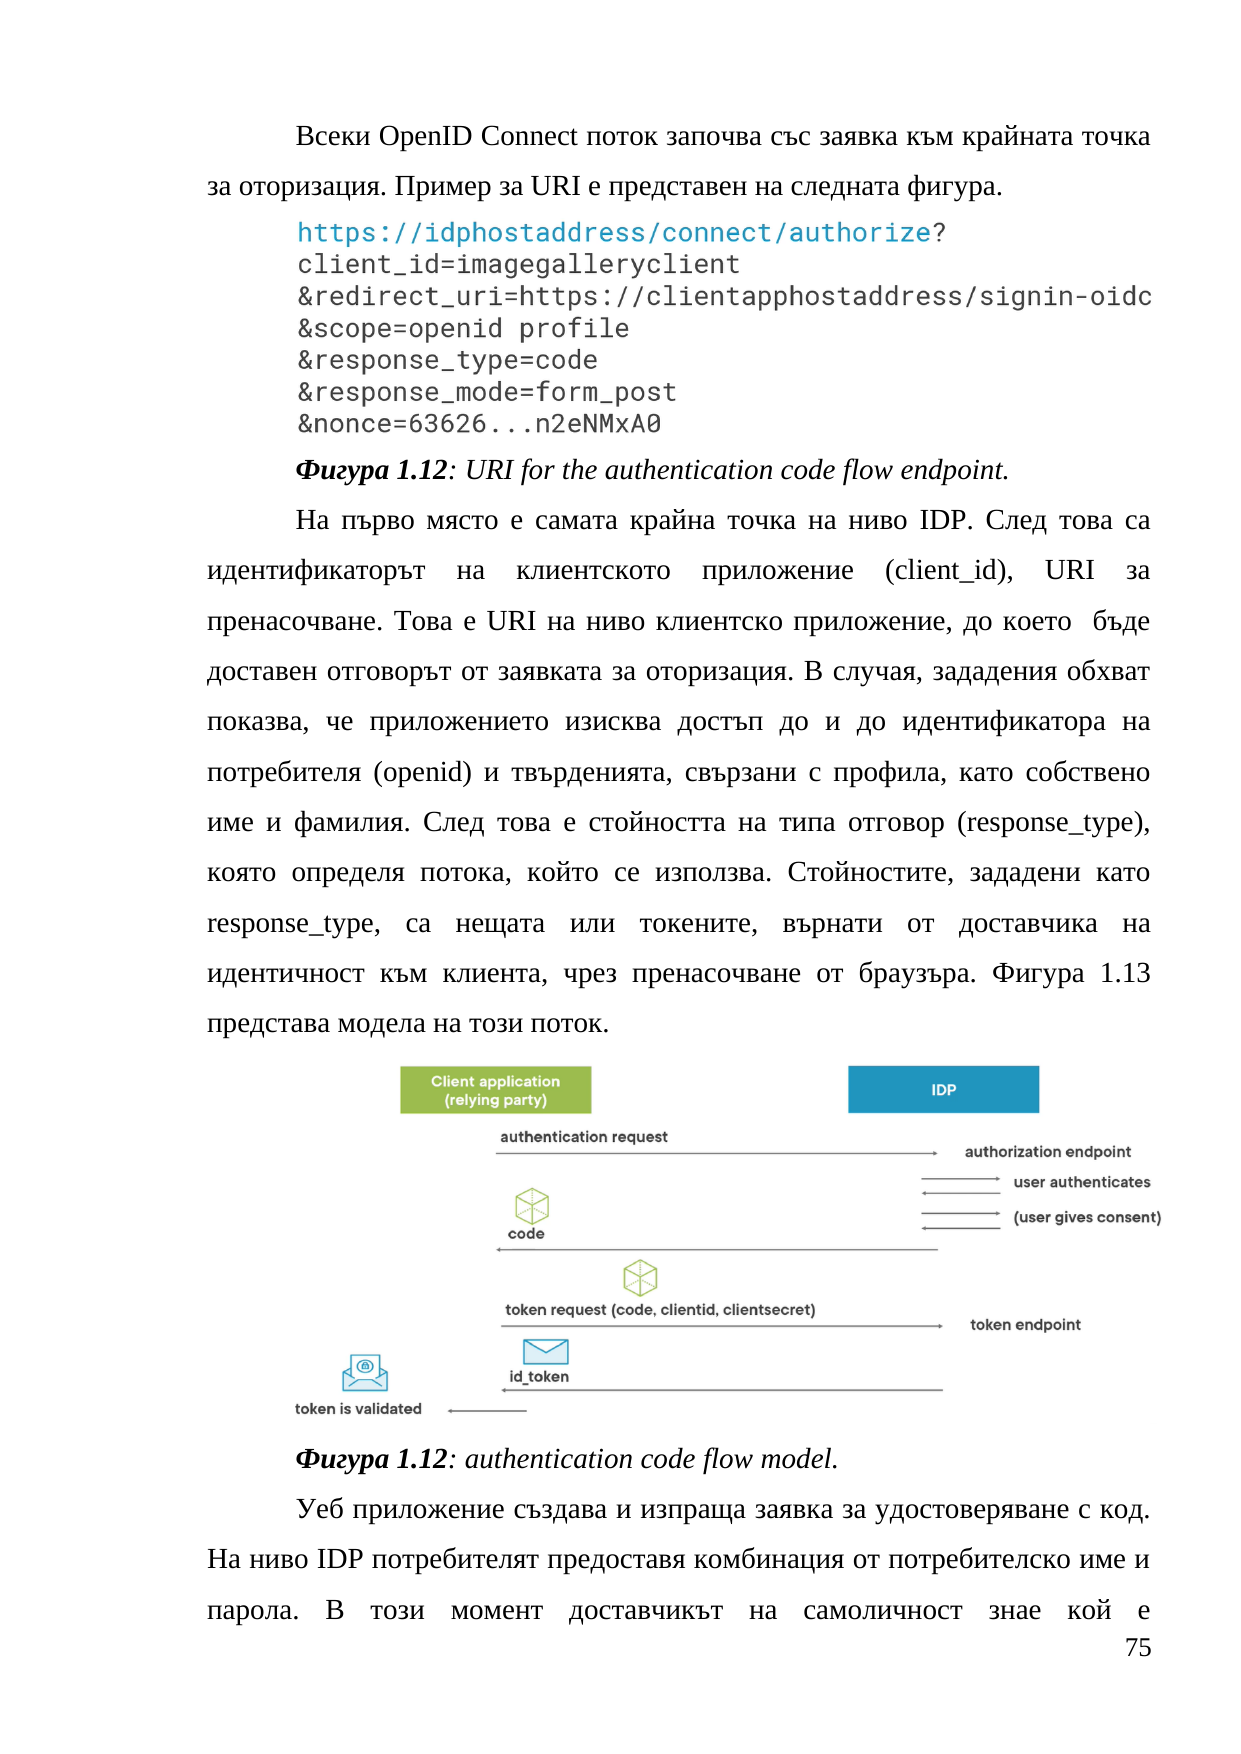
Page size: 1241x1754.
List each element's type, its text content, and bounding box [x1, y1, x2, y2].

text На първо място е самата крайна точка на ниво IDP. След това са идентификаторът на клиентското приложение (client_id), URI за пренасочване. Това е URI на ниво клиентско приложение, до което бъде доставен отговорът от заявката за оторизация. В случая, зададения обхват показва, че приложението изисква достъп до и до идентификатора на потребителя (openid) и твърденията, свързани с профила, като собствено име и фамилия. След това е стойността на типа отговор (response_type), която определя потока, който се използва. Стойностите, зададени като response_type, са нещата или токените, върнати от доставчика на идентичност към клиента, чрез пренасочване от браузъра. Фигура 1.13 представа модела на този поток. [207, 502, 1152, 1039]
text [207, 1491, 1152, 1625]
picture [295, 1055, 1166, 1424]
text Фигура 1.12: URI for the authentication code flow endpoint. [207, 452, 1152, 485]
picture [295, 218, 1155, 436]
text Фигура 1.12: authentication code flow model. [207, 1441, 1152, 1474]
text Всеки OpenID Connect поток започва със заявка към крайната точка за оторизация. Пример за URI е представен на следната фигура. [207, 118, 1152, 202]
